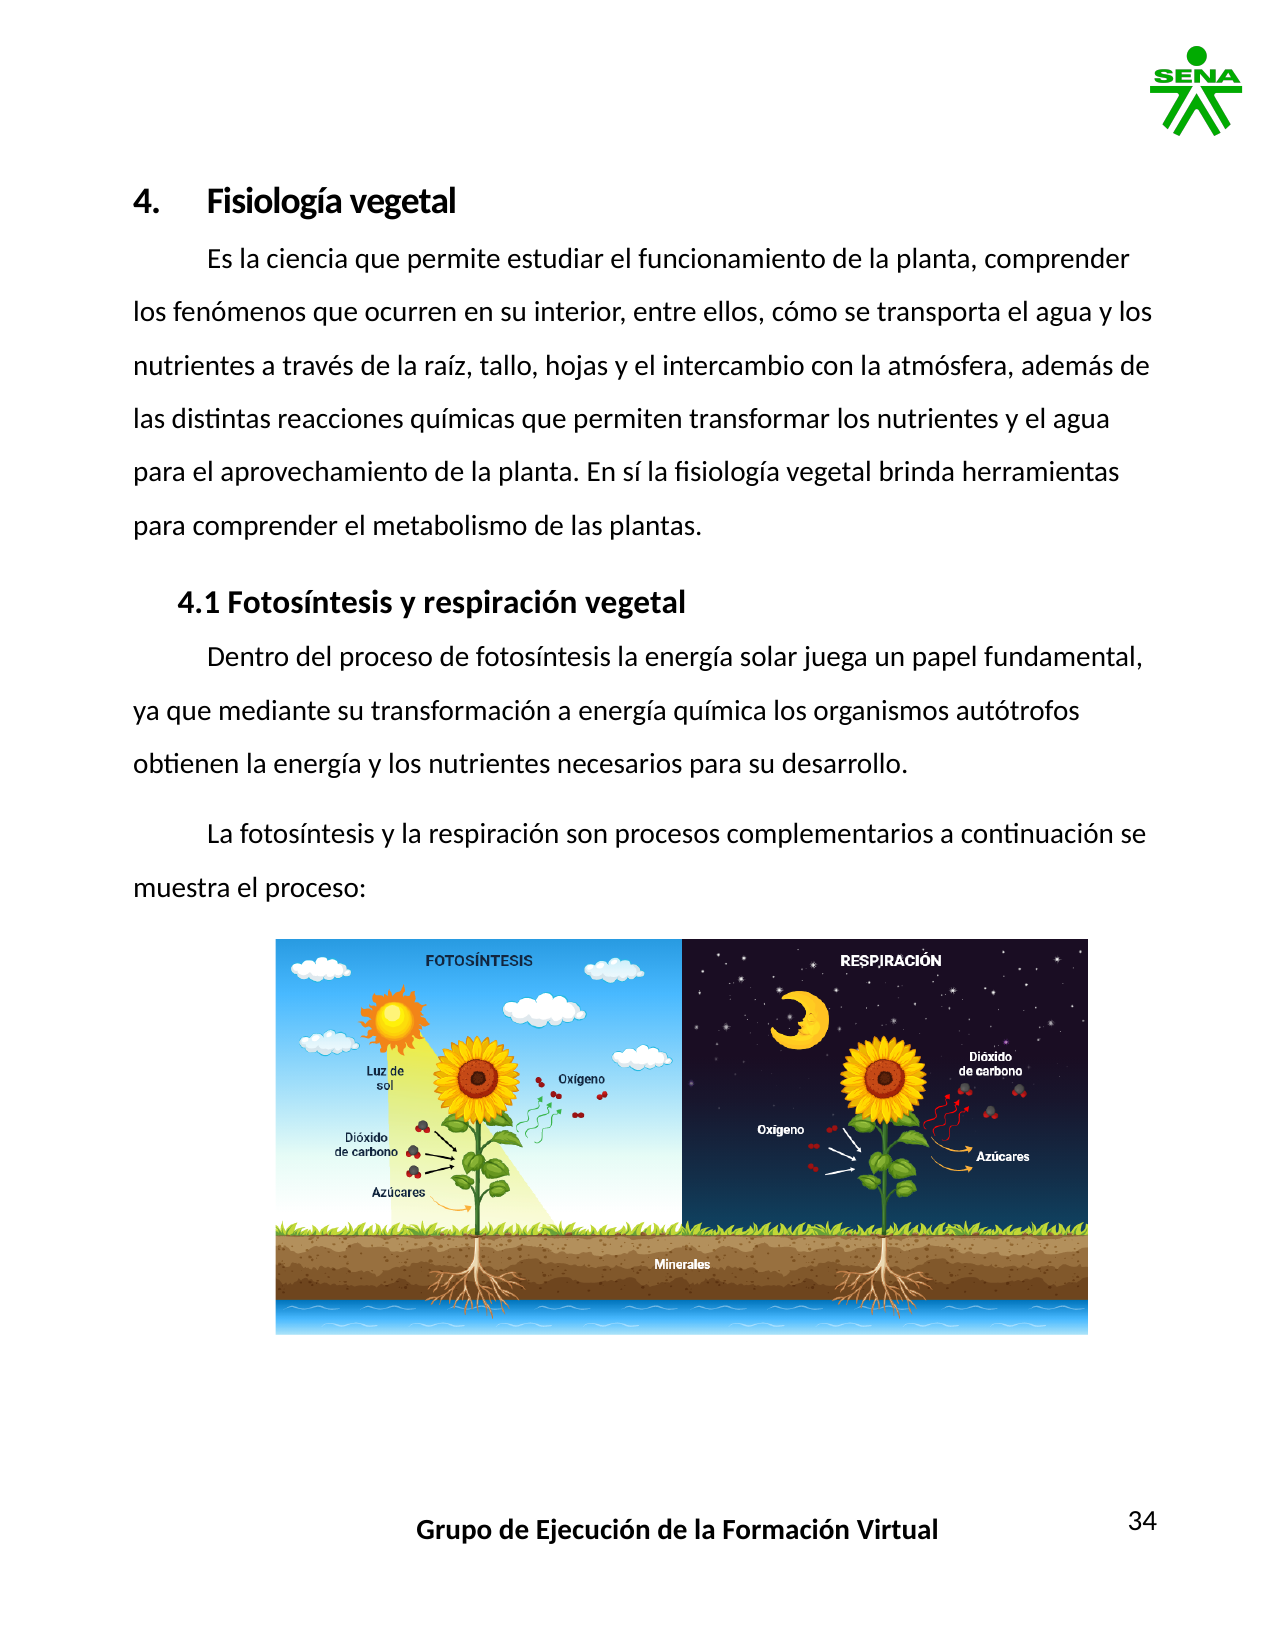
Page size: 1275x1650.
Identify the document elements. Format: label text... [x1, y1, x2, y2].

subtitle Fisiología vegetal [133, 177, 1157, 223]
picture [275, 939, 1088, 1335]
text La fotosíntesis y la respiración son procesos complementarios a continuación se muestra el proceso: [133, 816, 1157, 904]
text Dentro del proceso de fotosíntesis la energía solar juega un papel fundamental, ya que mediante su transformación a energía química los organismos autótrofos obtienen la energía y los nutrientes necesarios para su desarrollo. [133, 638, 1157, 781]
subtitle 4.1 Fotosíntesis y respiración vegetal [177, 581, 1157, 622]
text Es la ciencia que permite estudiar el funcionamiento de la planta, comprender los fenómenos que ocurren en su interior, entre ellos, cómo se transporta el agua y los nutrientes a través de la raíz, tallo, hojas y el intercambio con la atmósfera, además de las distintas reacciones químicas que permiten transformar los nutrientes y el agua para el aprovechamiento de la planta. En sí la fisiología vegetal brinda herramientas para comprender el metabolismo de las plantas. [133, 240, 1157, 542]
picture [1150, 46, 1243, 136]
